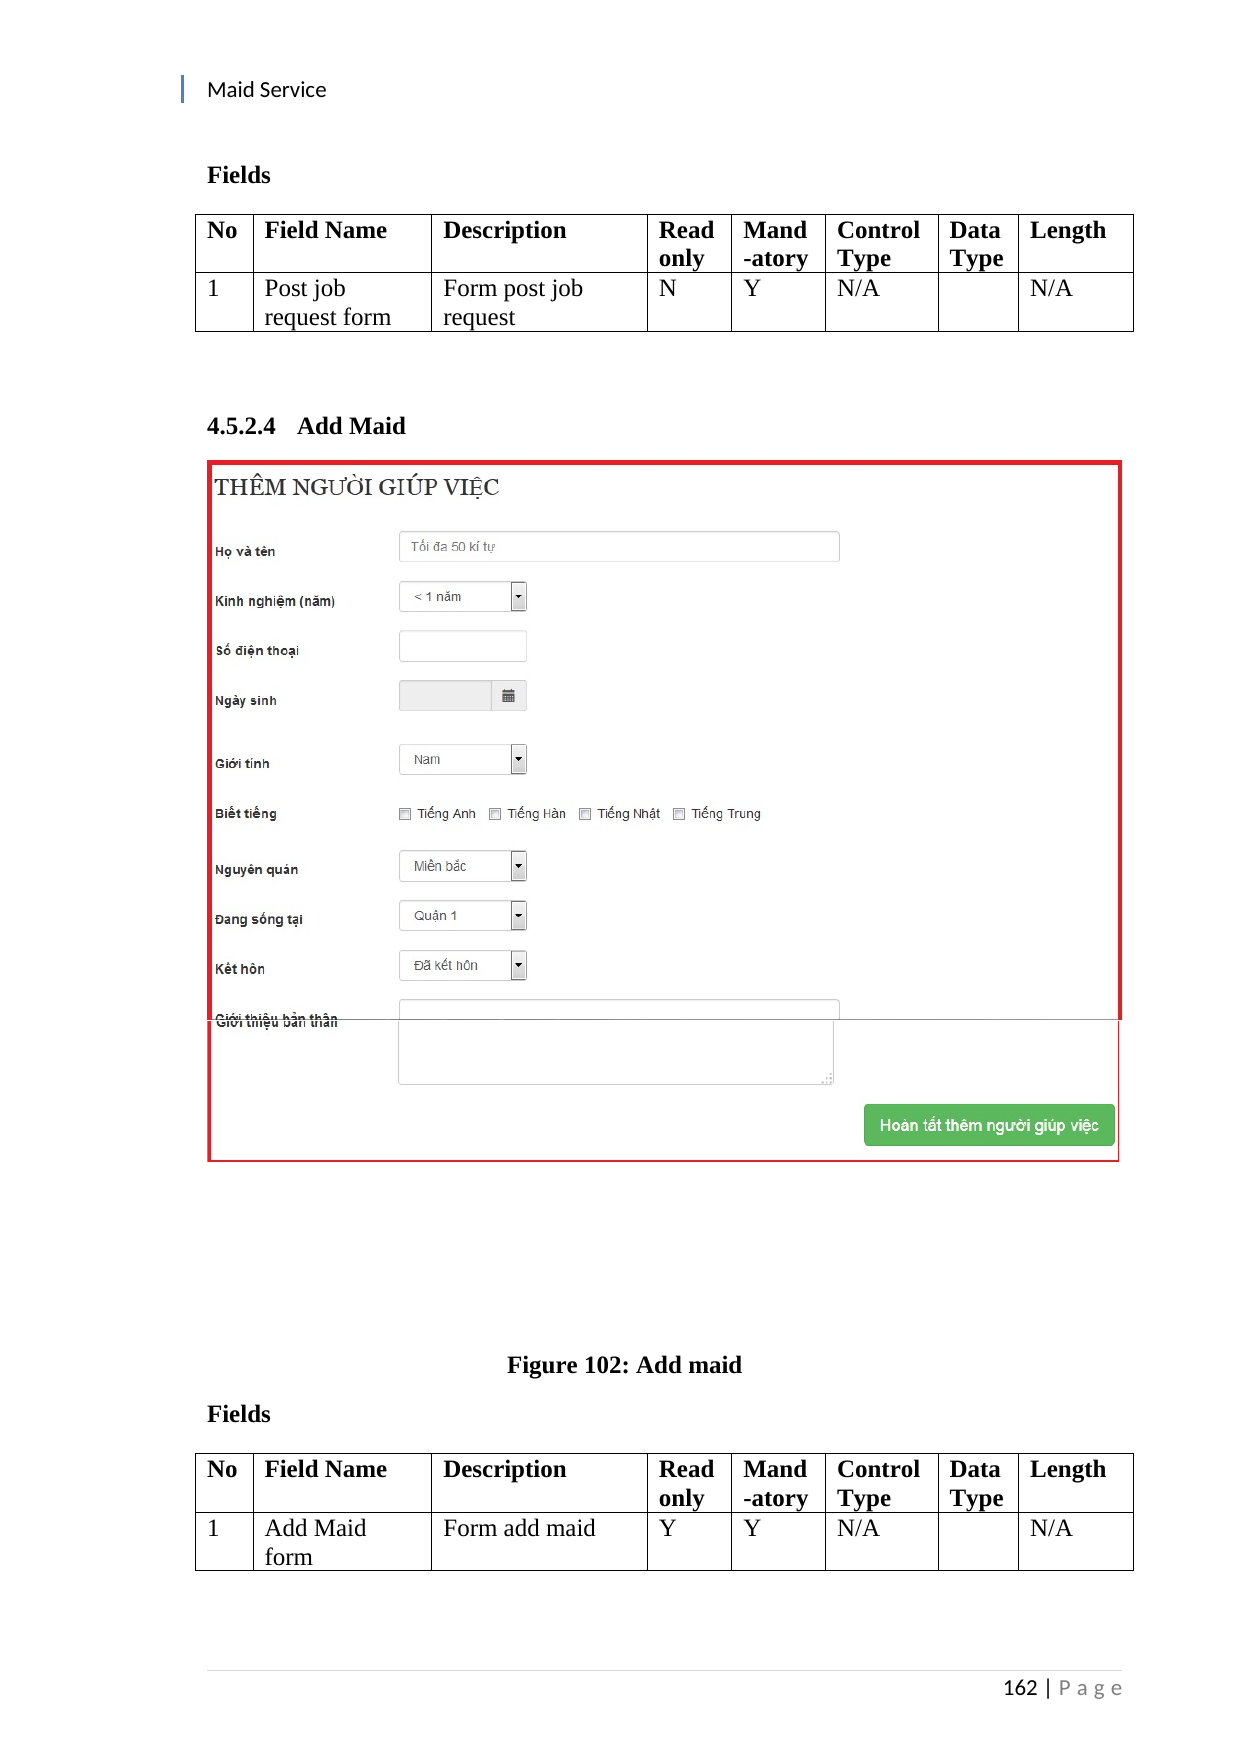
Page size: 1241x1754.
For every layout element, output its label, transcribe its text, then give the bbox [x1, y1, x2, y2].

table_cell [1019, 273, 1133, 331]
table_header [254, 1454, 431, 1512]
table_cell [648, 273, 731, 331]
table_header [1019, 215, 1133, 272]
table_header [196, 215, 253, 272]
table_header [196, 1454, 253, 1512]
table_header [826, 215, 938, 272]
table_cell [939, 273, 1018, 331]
picture [206, 1021, 1119, 1163]
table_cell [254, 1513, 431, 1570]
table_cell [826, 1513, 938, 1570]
subtitle Add Maid [207, 411, 1122, 439]
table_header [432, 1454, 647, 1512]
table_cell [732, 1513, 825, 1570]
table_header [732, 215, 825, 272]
text Fields [207, 160, 1122, 189]
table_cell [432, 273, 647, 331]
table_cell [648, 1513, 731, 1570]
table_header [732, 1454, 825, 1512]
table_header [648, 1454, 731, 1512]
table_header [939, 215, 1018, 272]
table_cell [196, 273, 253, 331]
picture [206, 447, 1123, 1020]
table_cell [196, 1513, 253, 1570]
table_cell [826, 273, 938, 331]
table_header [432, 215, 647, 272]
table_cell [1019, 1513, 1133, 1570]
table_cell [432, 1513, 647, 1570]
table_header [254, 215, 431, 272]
text Fields [207, 1399, 1122, 1428]
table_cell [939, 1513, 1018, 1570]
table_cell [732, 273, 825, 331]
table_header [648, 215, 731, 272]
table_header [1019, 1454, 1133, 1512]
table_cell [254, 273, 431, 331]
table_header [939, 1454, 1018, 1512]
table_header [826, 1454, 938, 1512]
